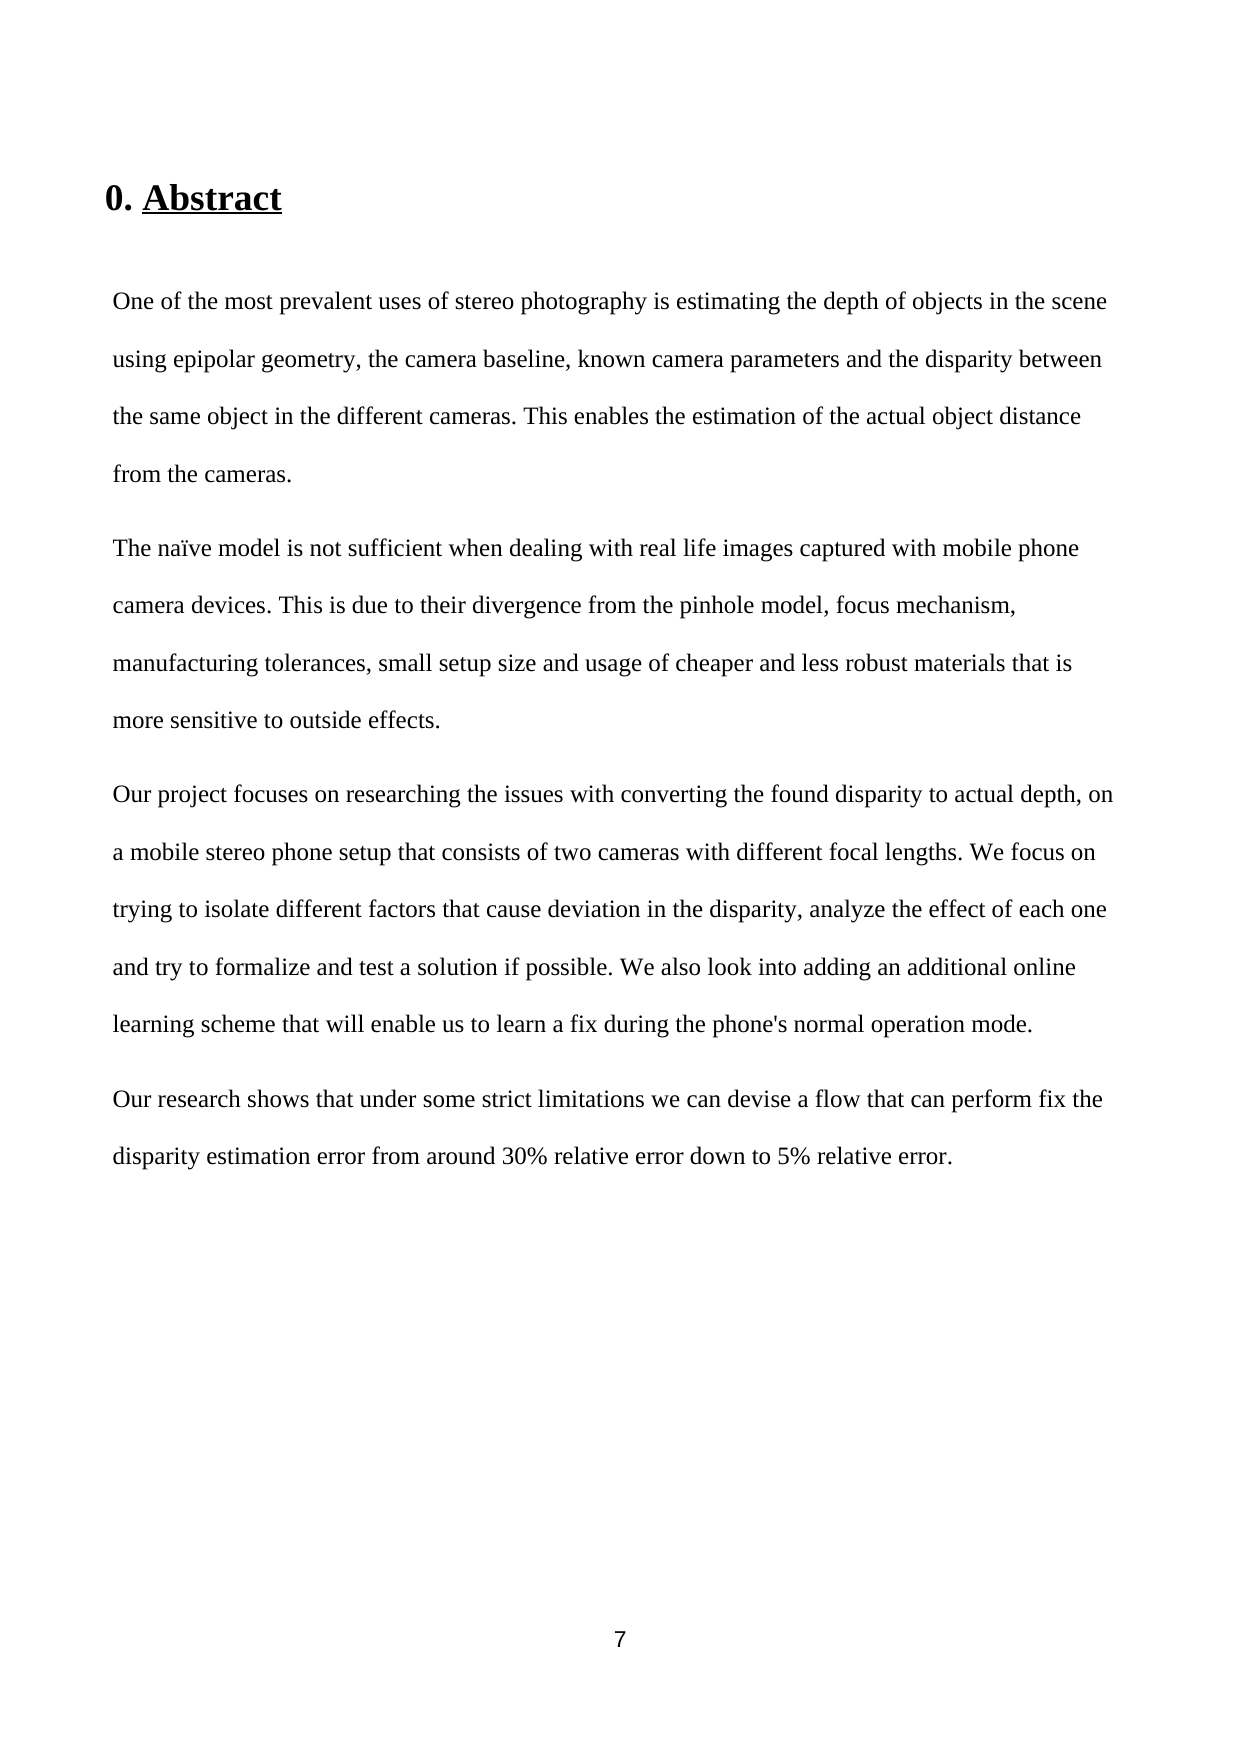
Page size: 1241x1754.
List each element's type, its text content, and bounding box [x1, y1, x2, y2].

text One of the most prevalent uses of stereo photography is estimating the depth of objects in the scene using epipolar geometry, the camera baseline, known camera parameters and the disparity between the same object in the different cameras. This enables the estimation of the actual object distance from the cameras. [112, 286, 1128, 487]
subtitle Abstract [104, 175, 1128, 218]
text The naïve model is not sufficient when dealing with real life images captured with mobile phone camera devices. This is due to their divergence from the pinhole model, focus mechanism, manufacturing tolerances, small setup size and usage of cheaper and less robust materials that is more sensitive to outside effects. [112, 533, 1128, 734]
text Our research shows that under some strict limitations we can devise a flow that can perform fix the disparity estimation error from around 30% relative error down to 5% relative error. [112, 1084, 1128, 1170]
text Our project focuses on researching the issues with converting the found disparity to actual depth, on a mobile stereo phone setup that consists of two cameras with different focal lengths. We focus on trying to isolate different factors that cause deviation in the disparity, analyze the effect of each one and try to formalize and test a solution if possible. We also look into adding an additional online learning scheme that will enable us to learn a fix during the phone's normal operation mode. [112, 779, 1128, 1038]
